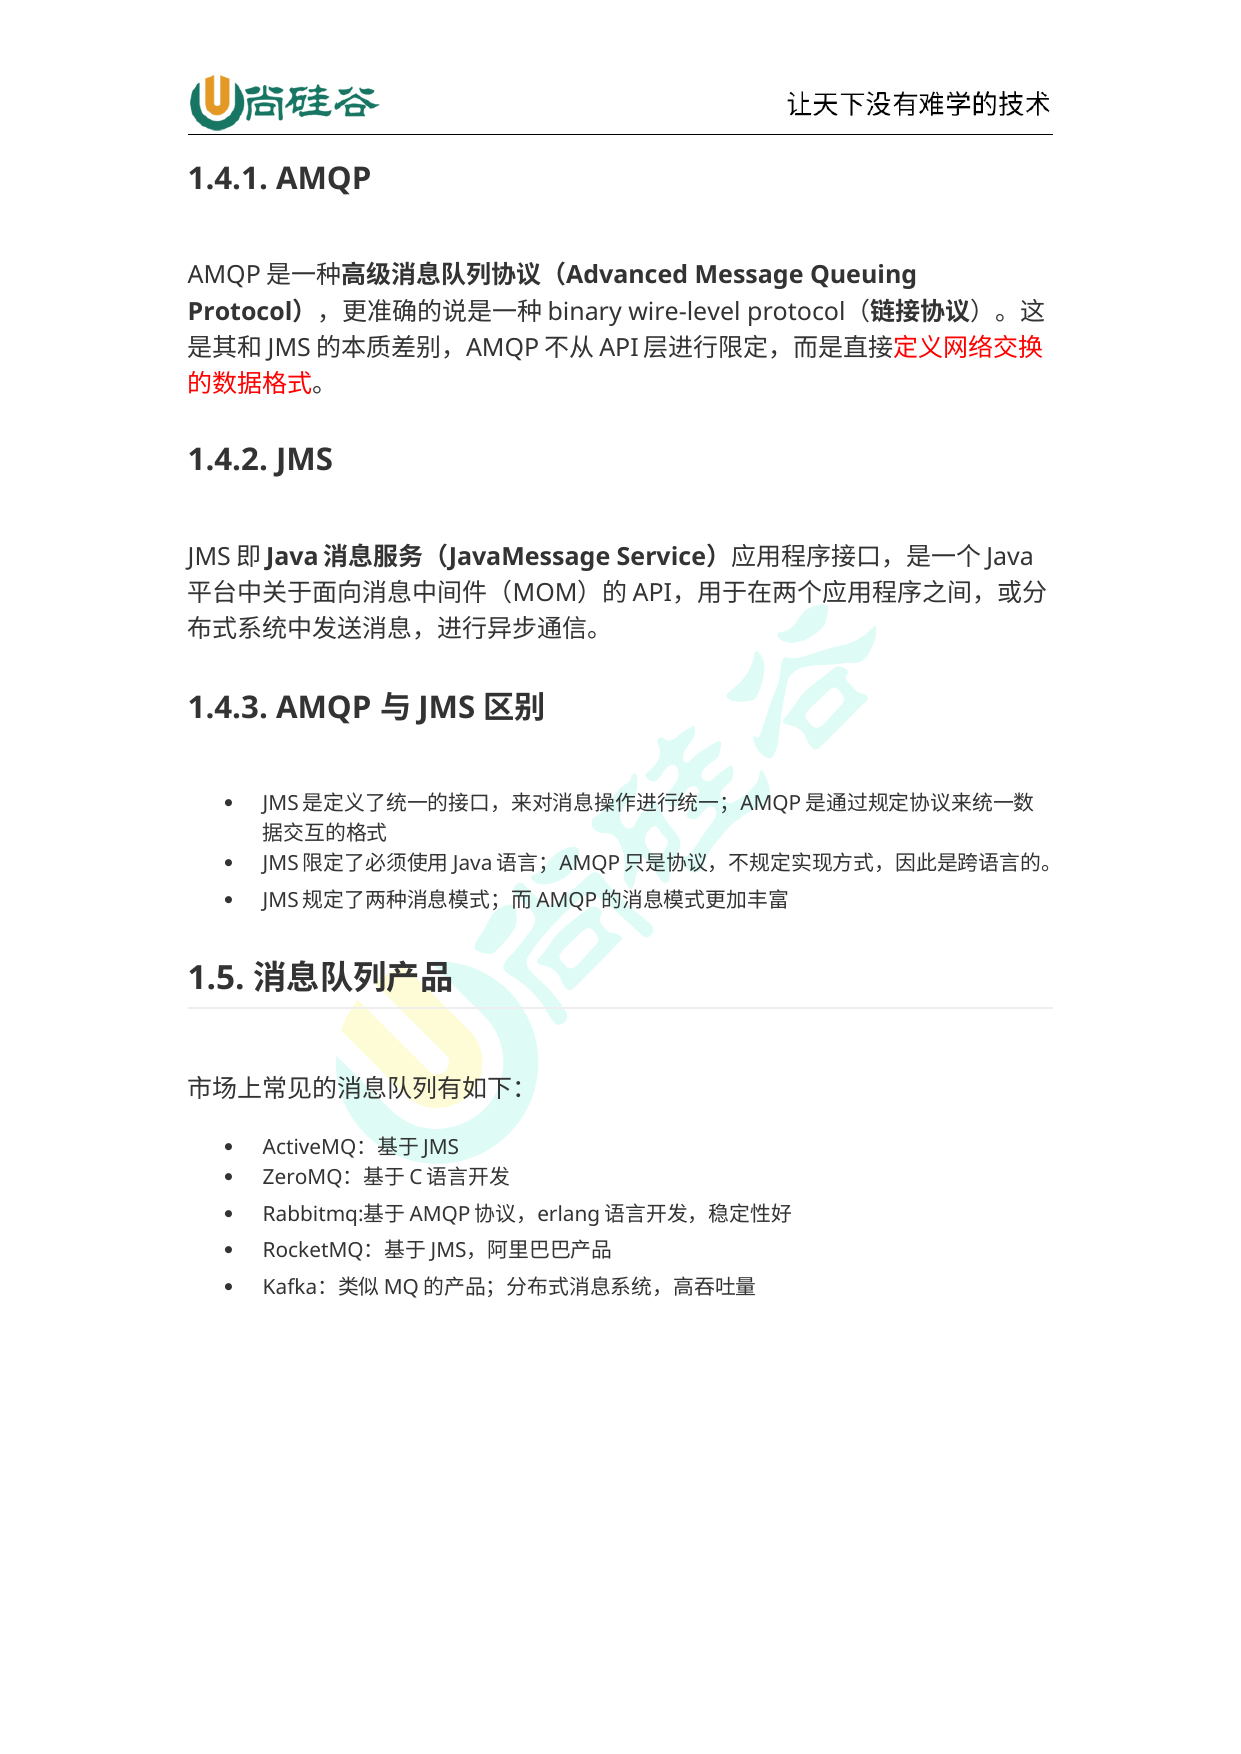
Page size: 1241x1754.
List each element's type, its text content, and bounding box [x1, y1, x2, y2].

text AMQP是一种高级消息队列协议（Advanced Message Queuing Protocol），更准确的说是一种binary wire-level protocol（链接协议）。这是其和JMS的本质差别，AMQP不从API层进行限定，而是直接定义网络交换的数据格式。 [187, 255, 1053, 400]
text JMS即Java消息服务（JavaMessage Service）应用程序接口，是一个Java平台中关于面向消息中间件（MOM）的API，用于在两个应用程序之间，或分布式系统中发送消息，进行异步通信。 [187, 536, 1053, 645]
list JMS限定了必须使用Java语言；AMQP只是协议，不规定实现方式，因此是跨语言的。 [225, 846, 1053, 877]
picture [187, 73, 1053, 132]
list JMS规定了两种消息模式；而AMQP的消息模式更加丰富 [225, 883, 1053, 913]
subtitle 1.4.3. AMQP 与 JMS 区别 [187, 682, 1053, 728]
subtitle 1.5. 消息队列产品 [187, 951, 1053, 1009]
list JMS是定义了统一的接口，来对消息操作进行统一；AMQP是通过规定协议来统一数据交互的格式 [225, 786, 1053, 846]
text 市场上常见的消息队列有如下： [187, 1069, 1053, 1105]
list ActiveMQ：基于JMS [225, 1130, 1053, 1160]
list Kafka：类似MQ的产品；分布式消息系统，高吞吐量 [225, 1270, 1053, 1300]
subtitle 1.4.1. AMQP [187, 156, 1053, 199]
list ZeroMQ：基于C语言开发 [225, 1160, 1053, 1191]
list Rabbitmq:基于AMQP协议，erlang语言开发，稳定性好 [225, 1197, 1053, 1227]
list RocketMQ：基于JMS，阿里巴巴产品 [225, 1233, 1053, 1264]
subtitle 1.4.2. JMS [187, 437, 1053, 480]
